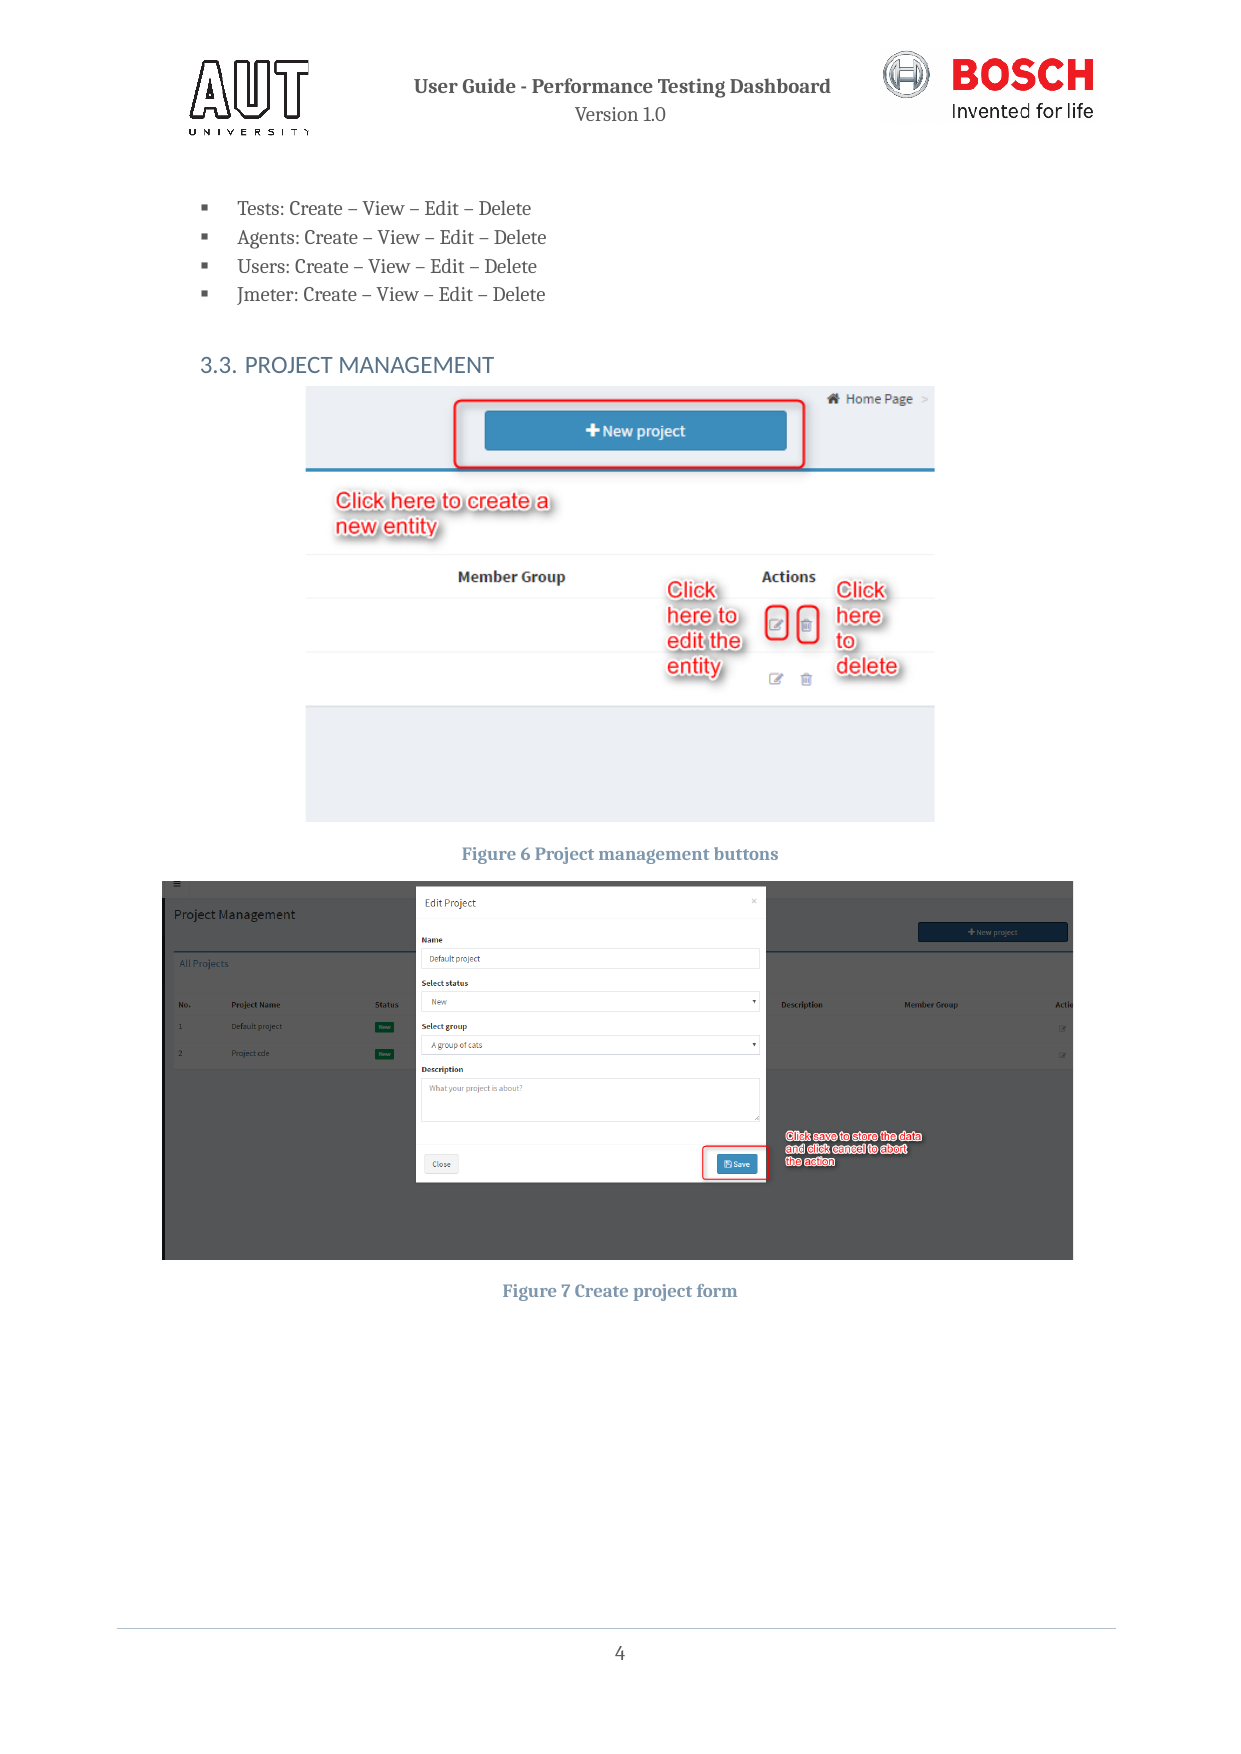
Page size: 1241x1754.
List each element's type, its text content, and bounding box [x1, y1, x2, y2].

list Jmeter: Create – View – Edit – Delete [199, 283, 1078, 307]
list Users: Create – View – Edit – Delete [199, 254, 1078, 278]
list Tests: Create – View – Edit – Delete [199, 197, 1078, 221]
picture [162, 881, 1074, 1260]
picture [187, 58, 309, 136]
picture [880, 48, 1100, 124]
list Agents: Create – View – Edit – Delete [199, 226, 1078, 249]
picture [305, 386, 935, 822]
subtitle Project management [199, 349, 1078, 380]
